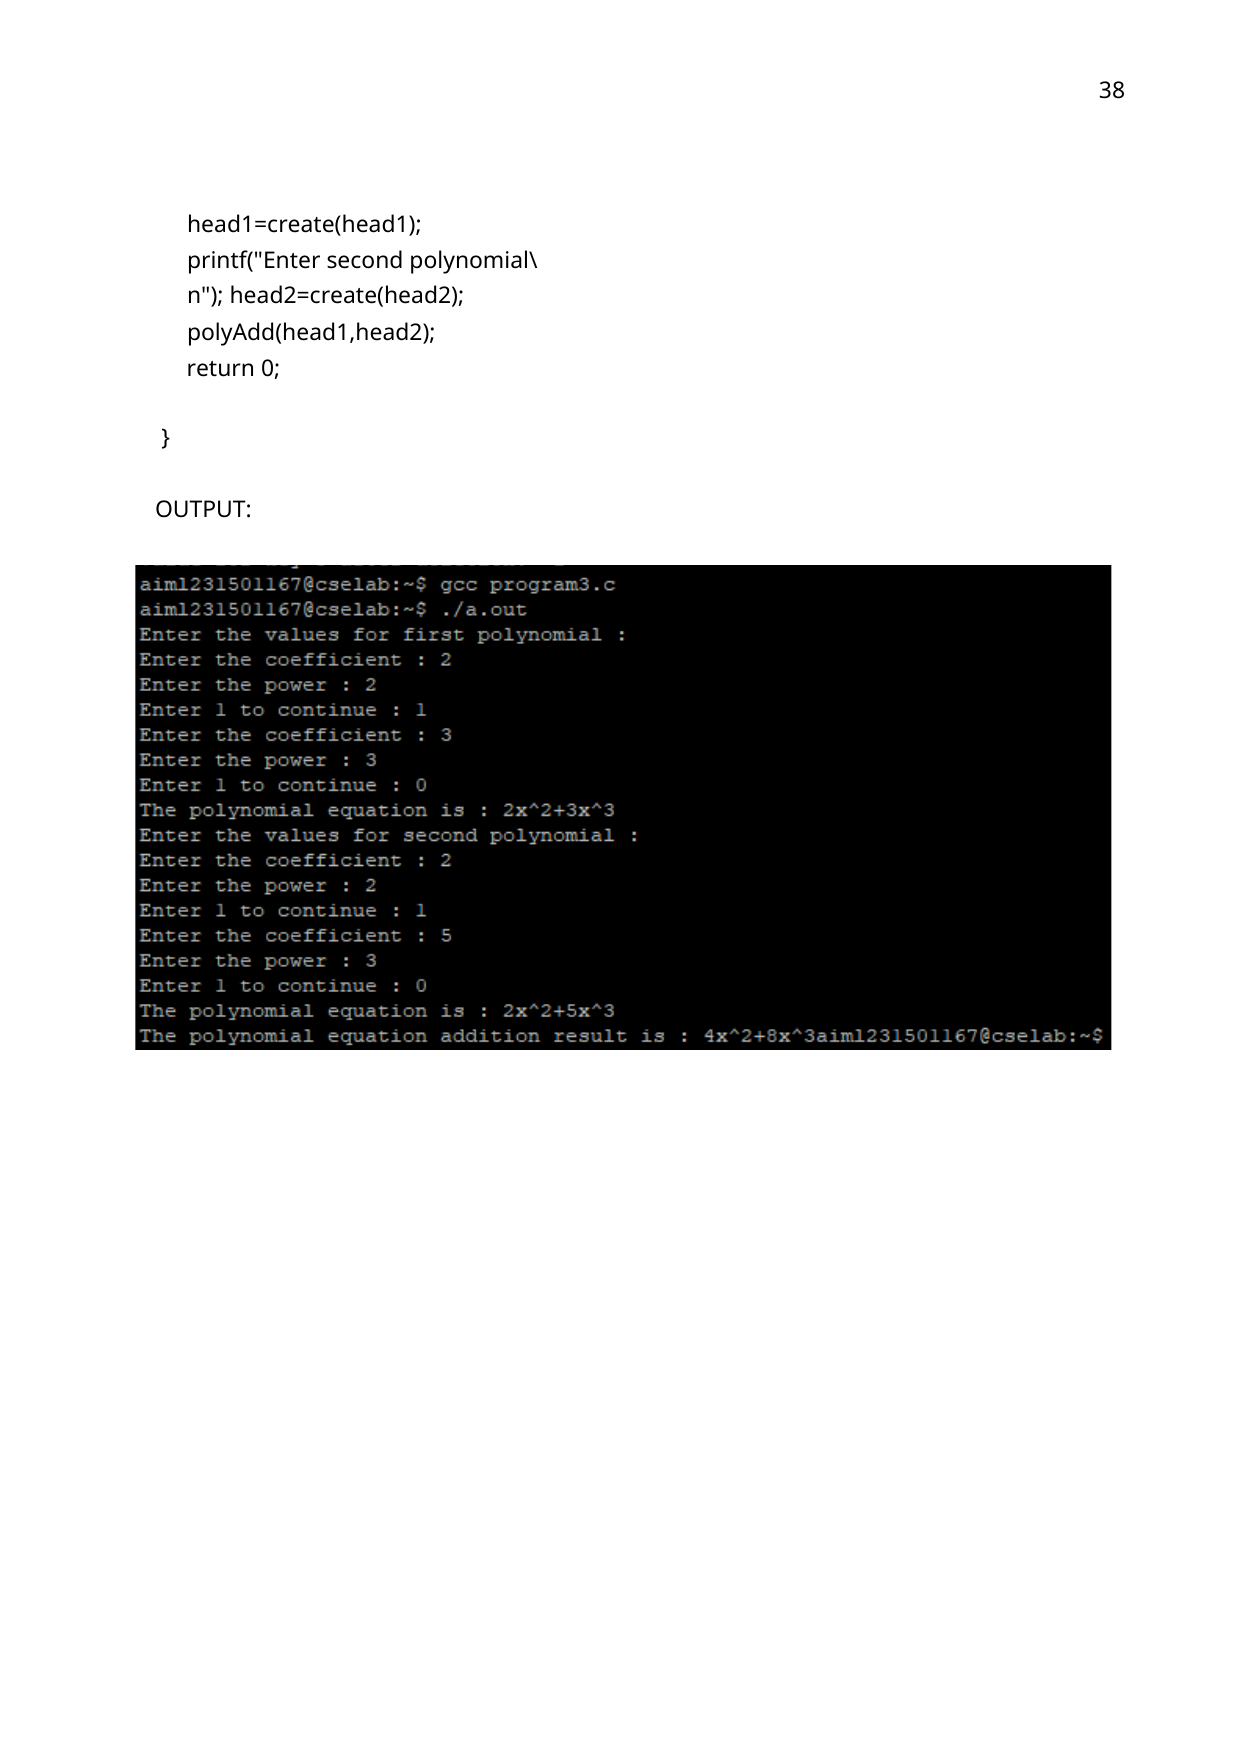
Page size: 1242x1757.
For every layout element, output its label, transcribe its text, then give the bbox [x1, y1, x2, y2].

text } OUTPUT: [155, 421, 257, 524]
picture [135, 565, 1112, 1050]
text return 0; [186, 351, 1162, 383]
text printf("Enter second polynomial\n"); head2=create(head2); polyAdd(head1,head2); [187, 243, 548, 347]
text head1=create(head1); [187, 208, 1162, 239]
